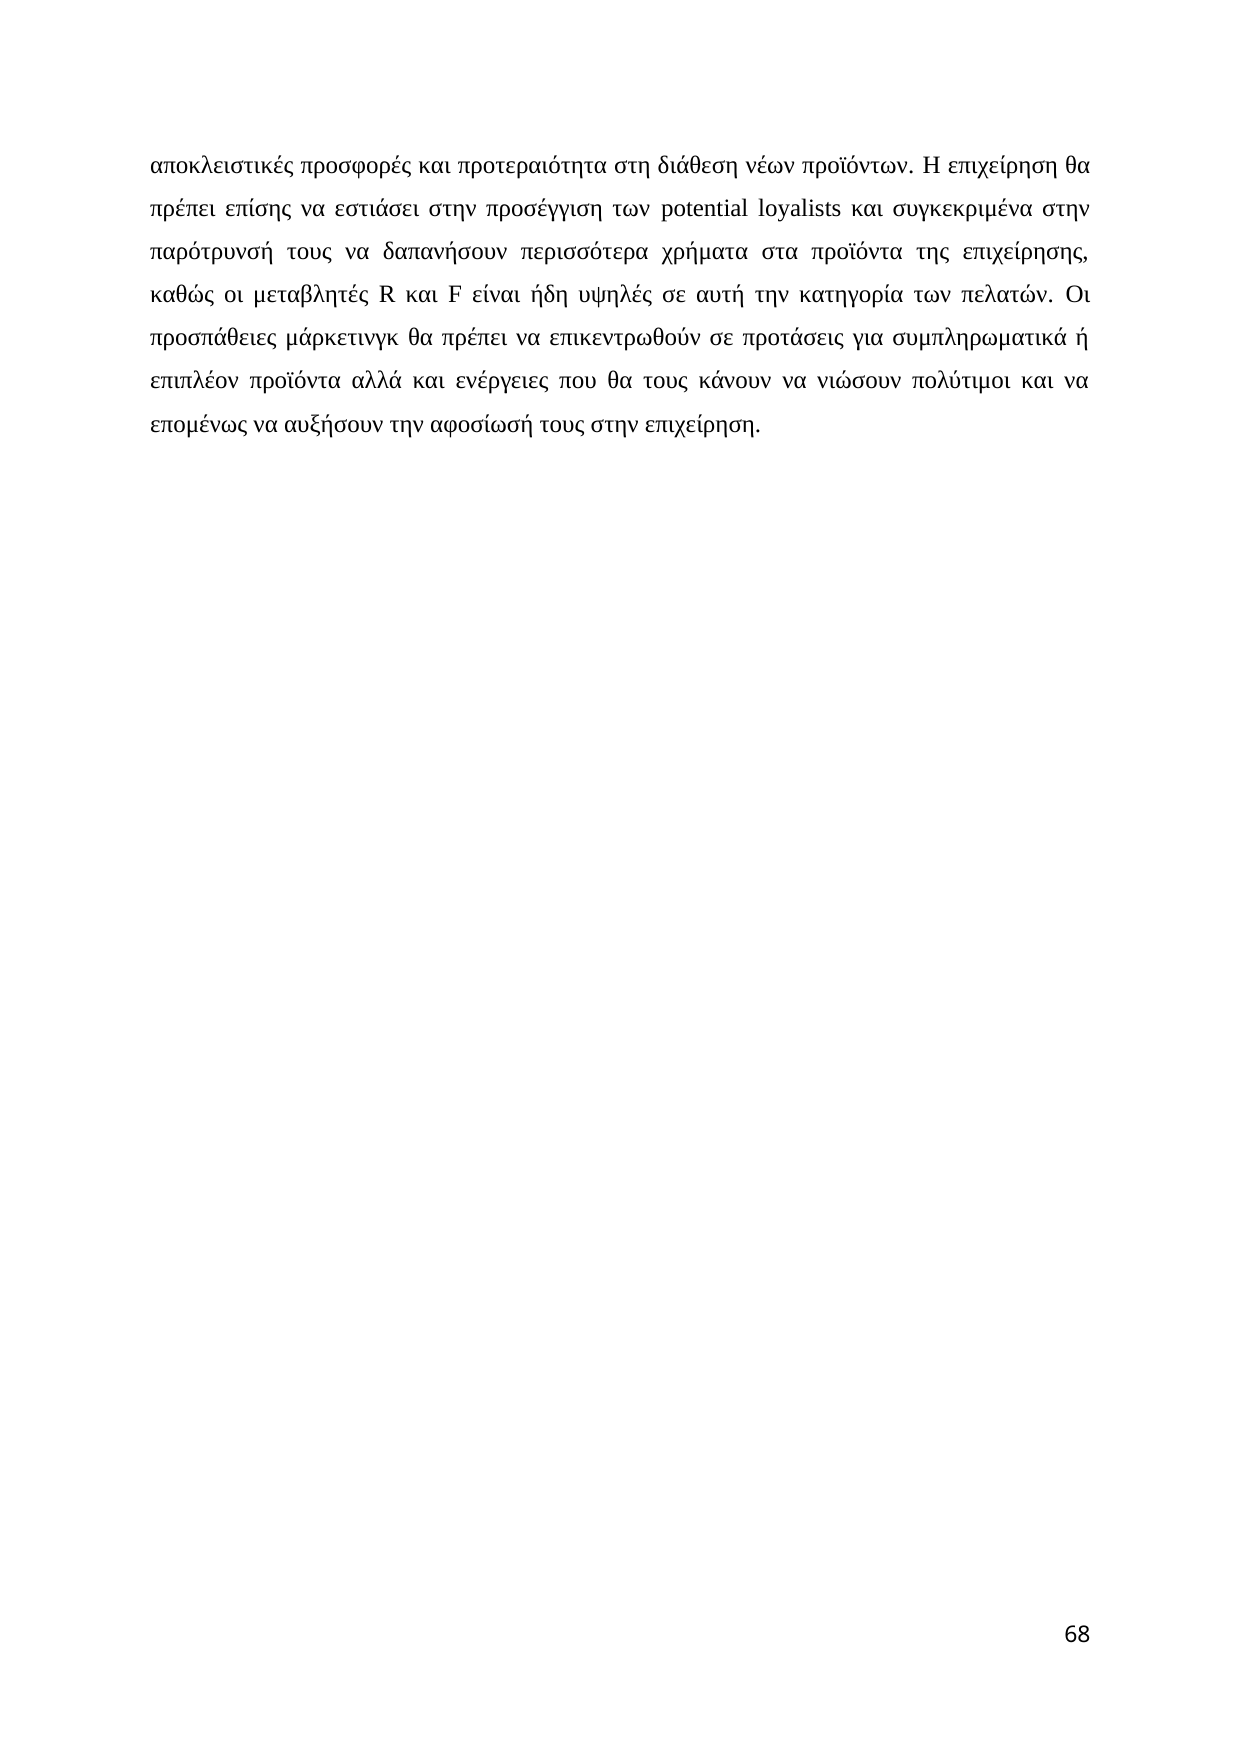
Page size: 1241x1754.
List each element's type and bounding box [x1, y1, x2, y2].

text [150, 150, 1090, 437]
